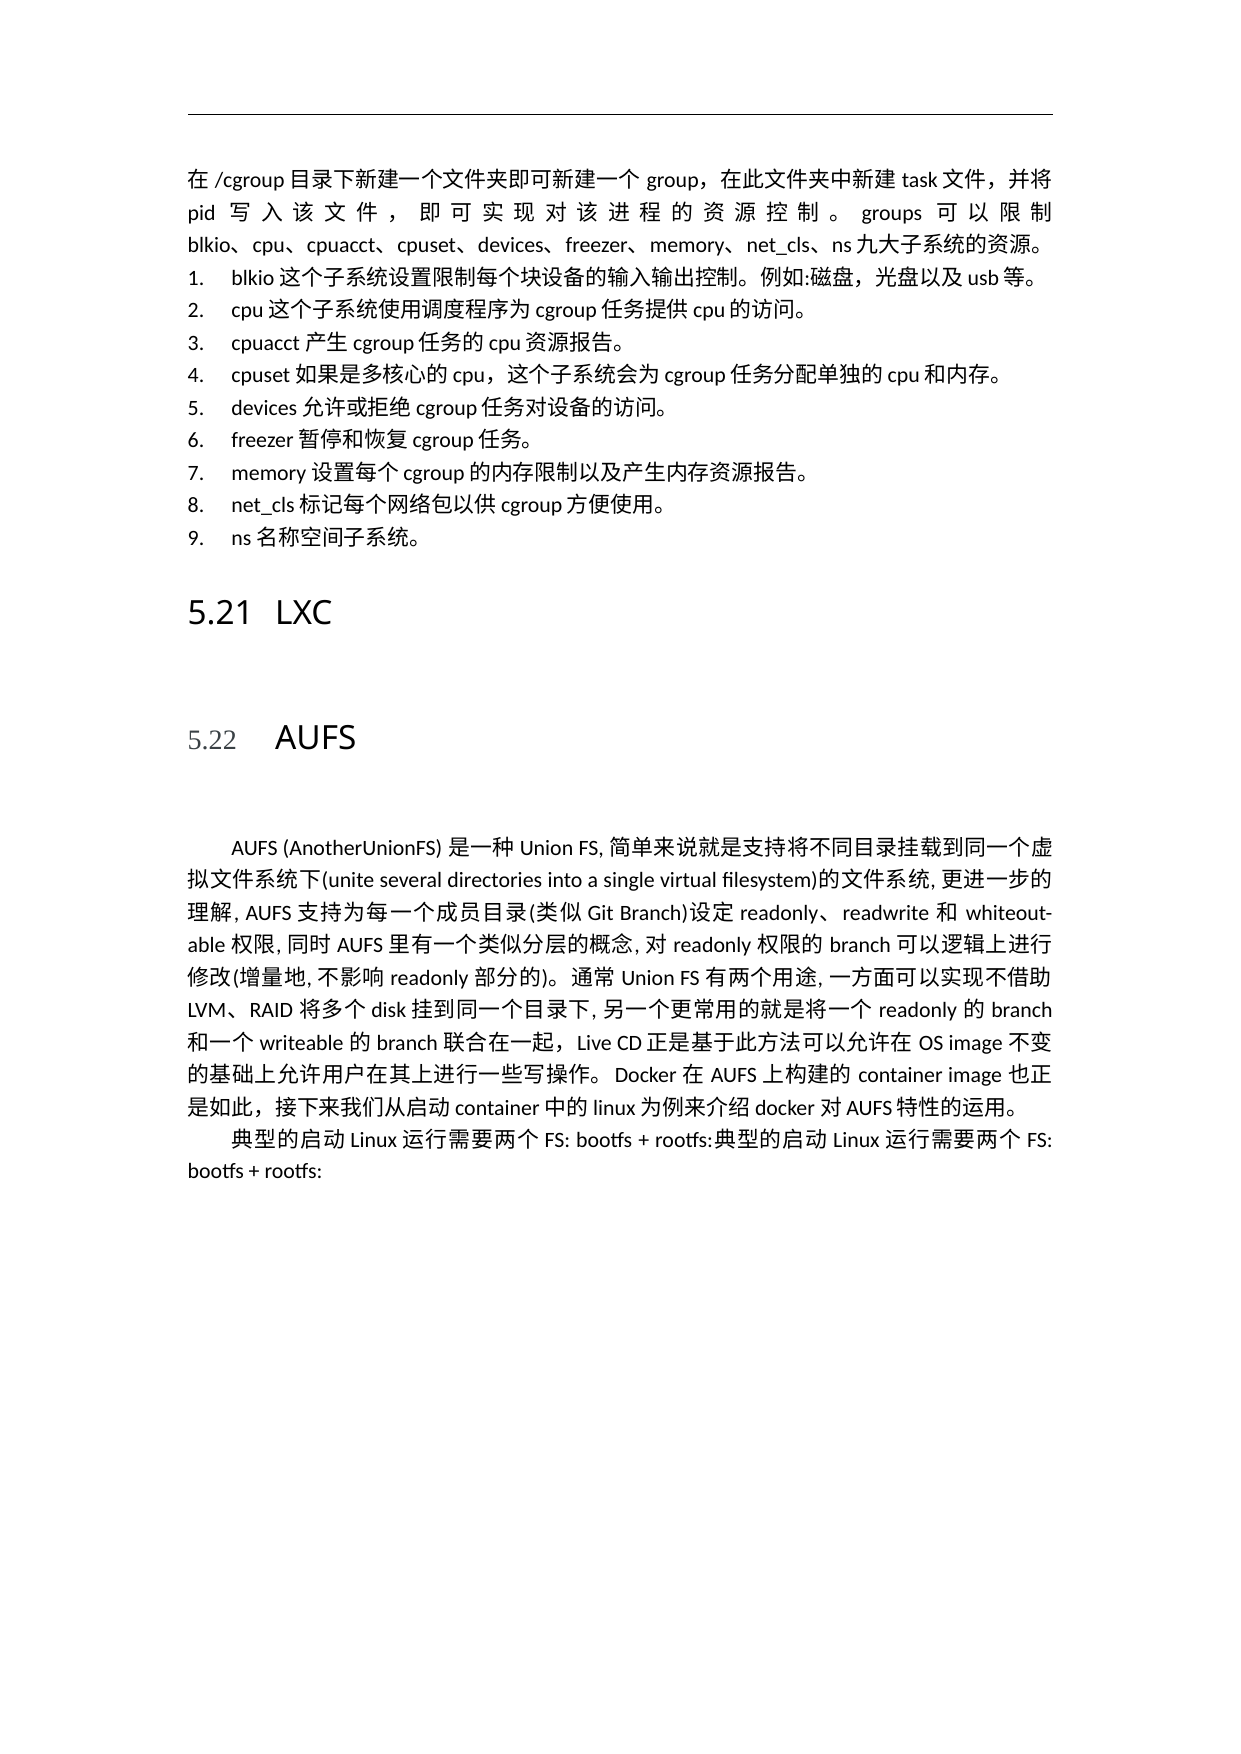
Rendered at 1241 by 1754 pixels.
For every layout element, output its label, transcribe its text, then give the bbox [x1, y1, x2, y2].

subtitle LXC [187, 579, 1053, 644]
list memory 设置每个cgroup的内存限制以及产生内存资源报告。 [187, 454, 1053, 487]
list ns 名称空间子系统。 [187, 519, 1053, 552]
text 典型的启动Linux运行需要两个FS: bootfs + rootfs:典型的启动Linux运行需要两个FS: bootfs + rootfs: [187, 1122, 1053, 1187]
list devices 允许或拒绝cgroup任务对设备的访问。 [187, 389, 1053, 422]
list cpu 这个子系统使用调度程序为cgroup任务提供cpu的访问。 [187, 292, 1053, 324]
list freezer 暂停和恢复cgroup任务。 [187, 422, 1053, 454]
list net_cls 标记每个网络包以供cgroup方便使用。 [187, 487, 1053, 519]
subtitle AUFS [187, 704, 1053, 769]
text AUFS (AnotherUnionFS) 是一种 Union FS, 简单来说就是支持将不同目录挂载到同一个虚拟文件系统下(unite several directories into a single virtual filesystem)的文件系统, 更进一步的理解, AUFS支持为每一个成员目录(类似Git Branch)设定readonly、readwrite 和 whiteout-able 权限, 同时 AUFS 里有一个类似分层的概念, 对 readonly 权限的 branch 可以逻辑上进行修改(增量地, 不影响 readonly 部分的)。通常 Union FS 有两个用途, 一方面可以实现不借助 LVM、RAID 将多个disk挂到同一个目录下, 另一个更常用的就是将一个 readonly 的 branch 和一个 writeable 的 branch 联合在一起，Live CD正是基于此方法可以允许在 OS image 不变的基础上允许用户在其上进行一些写操作。Docker 在 AUFS 上构建的 container image 也正是如此，接下来我们从启动 container 中的 linux 为例来介绍 docker 对AUFS特性的运用。 [187, 829, 1053, 1122]
list blkio 这个子系统设置限制每个块设备的输入输出控制。例如:磁盘，光盘以及usb等。 [187, 259, 1053, 292]
list cpuset 如果是多核心的cpu，这个子系统会为cgroup任务分配单独的cpu和内存。 [187, 357, 1053, 389]
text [187, 162, 1053, 259]
list cpuacct 产生cgroup任务的cpu资源报告。 [187, 324, 1053, 357]
